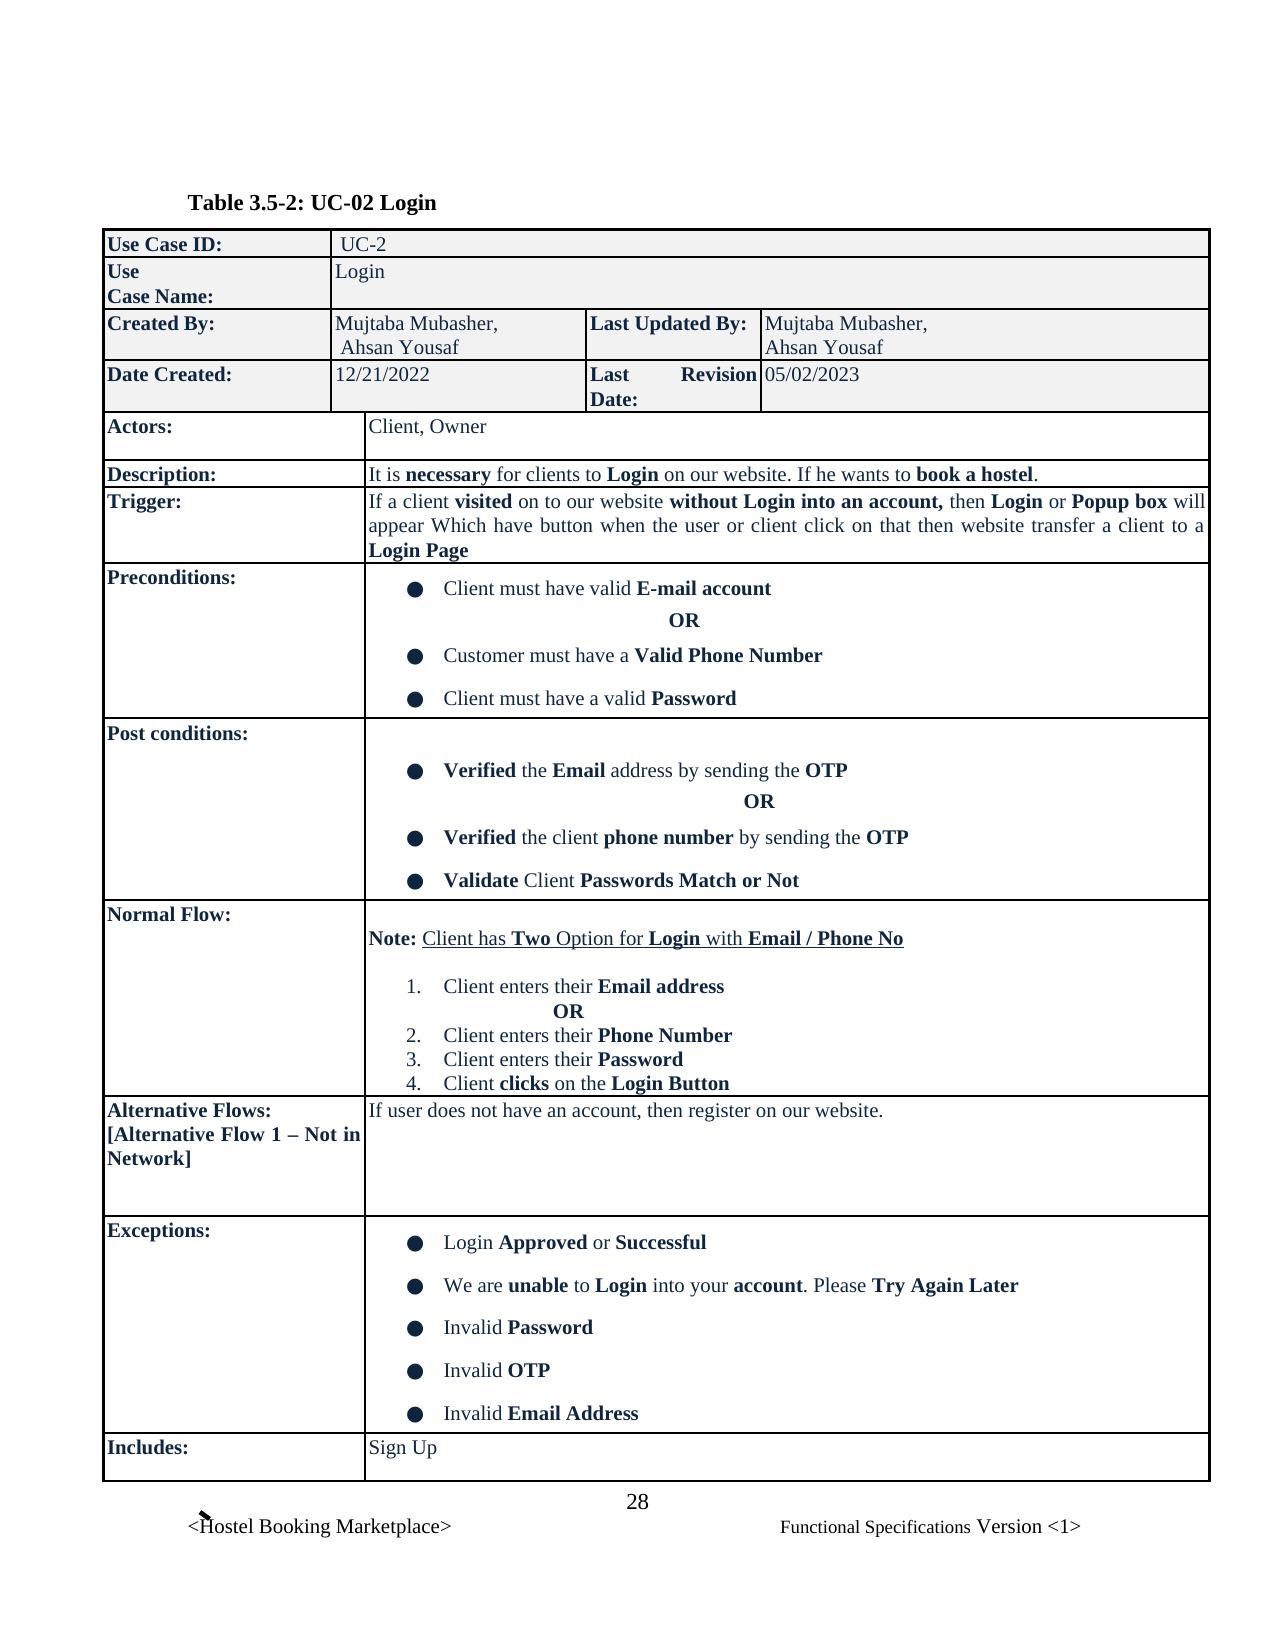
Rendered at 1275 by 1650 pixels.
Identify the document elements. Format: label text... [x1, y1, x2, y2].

table_cell Trigger: [105, 488, 364, 562]
table_cell If user does not have an account, then register on our website. [366, 1097, 1208, 1215]
table_cell Normal Flow: [105, 901, 364, 1095]
table_cell Last Revision Date: [587, 361, 760, 411]
table_cell Alternative Flows: [Alternative Flow 1 – Not in Network] [105, 1097, 364, 1215]
table_cell Client, Owner [366, 413, 1208, 459]
table_cell If a client visited on to our website without Login into an account, then Login or Popup box will appear Which have button when the user or client click on that then website transfer a client to a Login Page [366, 488, 1208, 562]
table_cell Use Case Name: [105, 258, 330, 308]
table_cell Exceptions: [105, 1217, 364, 1432]
table_cell Note: Client has Two Option for Login with Email / Phone No Client enters their Email address OR Client enters their Phone Number Client enters their Password Client clicks on the Login Button [366, 901, 1208, 1095]
table_cell Last Updated By: [587, 310, 760, 359]
table_header Use Case ID: [105, 231, 330, 256]
table_cell 12/21/2022 [332, 361, 585, 411]
table_cell Sign Up [366, 1434, 1208, 1480]
table_cell It is necessary for clients to Login on our website. If he wants to book a hostel. [366, 461, 1208, 486]
table_cell Login [332, 258, 1208, 308]
table_cell Mujtaba Mubasher, Ahsan Yousaf [762, 310, 1208, 359]
table_cell Includes: [105, 1434, 364, 1480]
table_cell 05/02/2023 [762, 361, 1208, 411]
table_cell Actors: [105, 413, 364, 459]
table_cell Preconditions: [105, 564, 364, 717]
table_cell Client must have valid E-mail account OR Customer must have a Valid Phone Number Client must have a valid Password [366, 564, 1208, 717]
table_cell Description: [105, 461, 364, 486]
table_cell Date Created: [105, 361, 330, 411]
table_cell Verified the Email address by sending the OTP OR Verified the client phone number by sending the OTP Validate Client Passwords Match or Not [366, 719, 1208, 899]
table_cell Post conditions: [105, 719, 364, 899]
table_cell Login Approved or Successful We are unable to Login into your account. Please Try Again Later Invalid Password Invalid OTP Invalid Email Address [366, 1217, 1208, 1432]
table_header UC-2 [332, 231, 1208, 256]
text Table 3.5-2: UC-02 Login [187, 189, 1087, 215]
table_cell Created By: [105, 310, 330, 359]
table_cell Mujtaba Mubasher, Ahsan Yousaf [332, 310, 585, 359]
